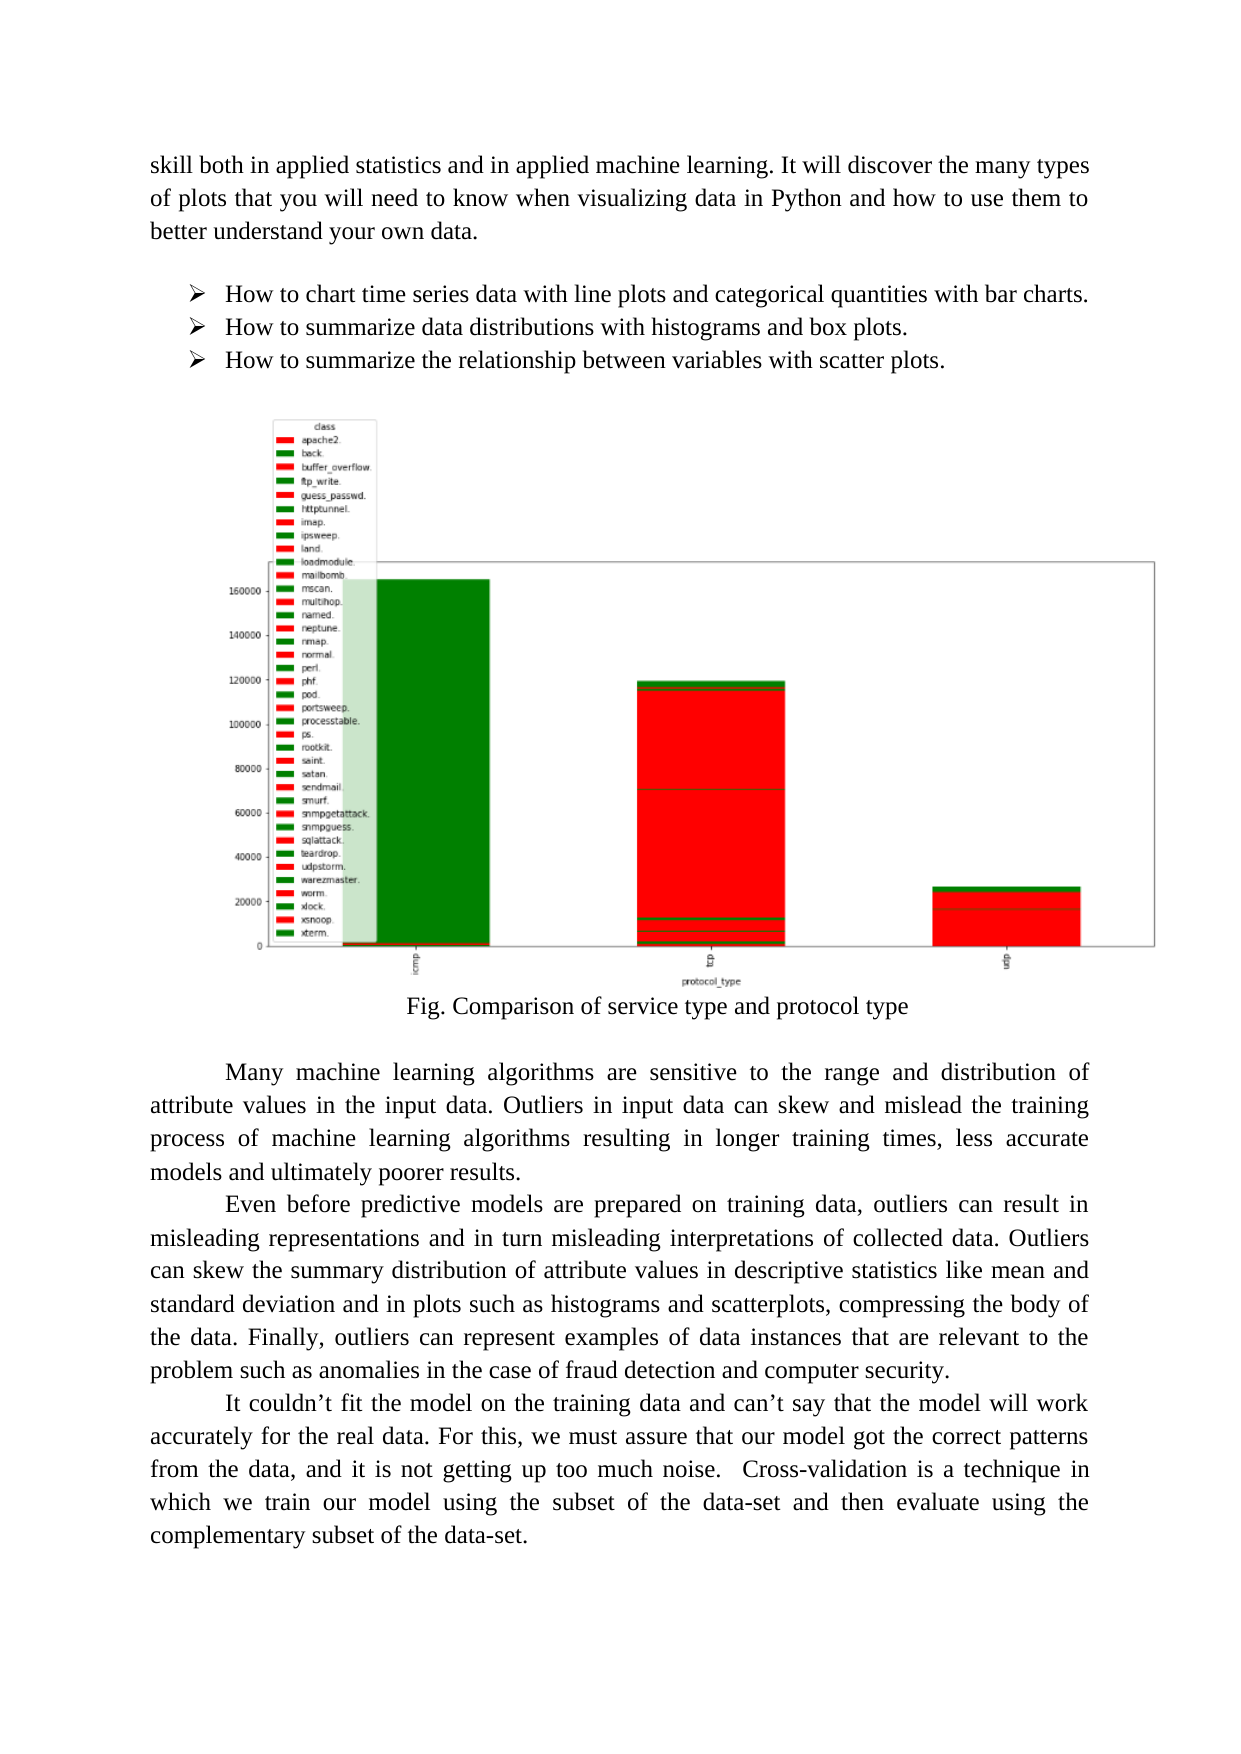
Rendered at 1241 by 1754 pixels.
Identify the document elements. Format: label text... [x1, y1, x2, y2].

list How to summarize the relationship between variables with scatter plots. [187, 345, 1090, 374]
picture [225, 411, 1166, 988]
text It couldn’t fit the model on the training data and can’t say that the model will work accurately for the real data. For this, we must assure that our model got the correct patterns from the data, and it is not getting up too much noise. Cross-validation is a technique in which we train our model using the subset of the data-set and then evaluate using the complementary subset of the data-set. [150, 1388, 1090, 1421]
text Fig. Comparison of service type and protocol type [150, 991, 1090, 1020]
list How to summarize data distributions with histograms and box plots. [187, 312, 1090, 341]
text It couldn’t fit the model on the training data and can’t say that the model will work accurately for the real data. For this, we must assure that our model got the correct patterns from the data, and it is not getting up too much noise. Cross-validation is a technique in which we train our model using the subset of the data-set and then evaluate using the complementary subset of the data-set. [150, 1449, 1090, 1548]
text Many machine learning algorithms are sensitive to the range and distribution of attribute values in the input data. Outliers in input data can skew and mislead the training process of machine learning algorithms resulting in longer training times, less accurate models and ultimately poorer results. [150, 1057, 1090, 1185]
text Even before predictive models are prepared on training data, outliers can result in misleading representations and in turn misleading interpretations of collected data. Outliers can skew the summary distribution of attribute values in descriptive statistics like mean and standard deviation and in plots such as histograms and scatterplots, compressing the body of the data. Finally, outliers can represent examples of data instances that are relevant to the problem such as anomalies in the case of fraud detection and computer security. [150, 1189, 1090, 1383]
list How to chart time series data with line plots and categorical quantities with bar charts. [187, 279, 1090, 308]
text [150, 150, 1090, 245]
